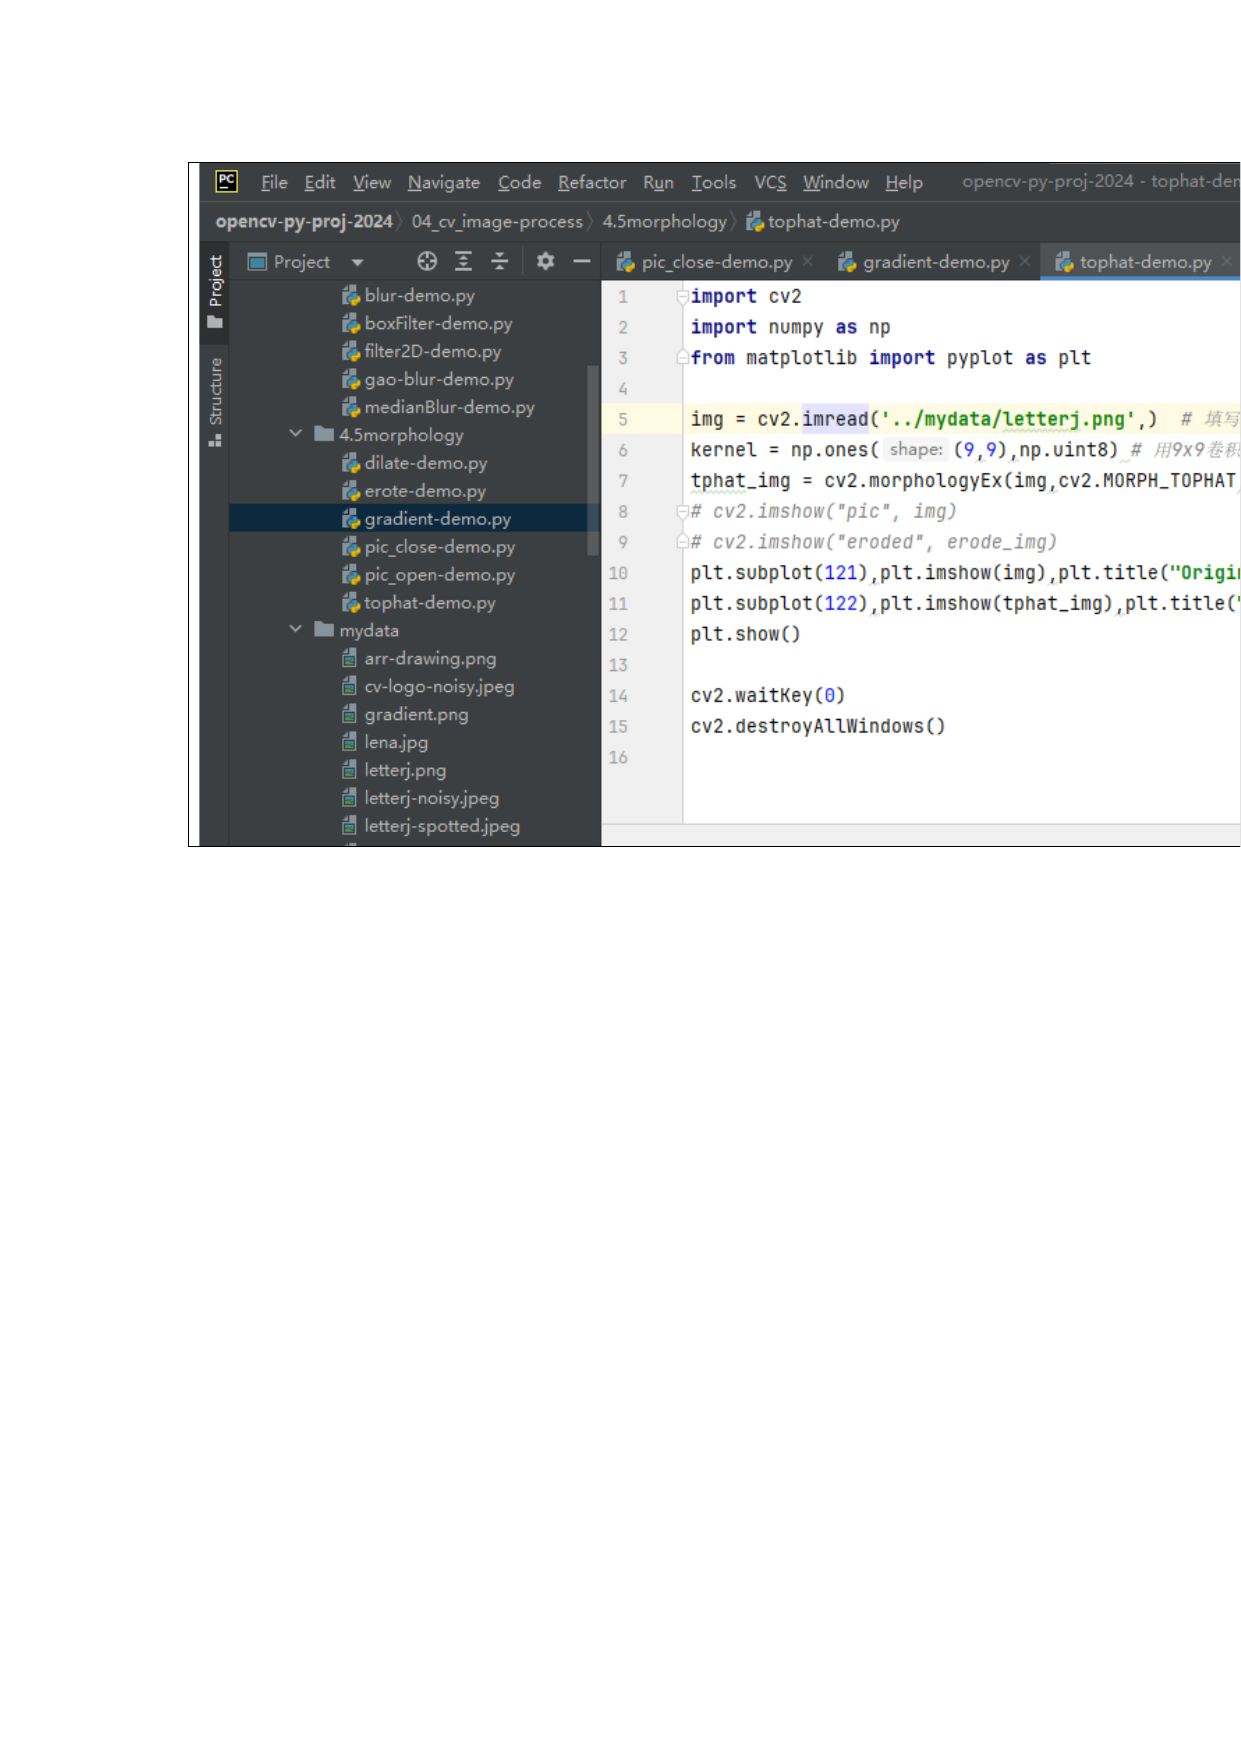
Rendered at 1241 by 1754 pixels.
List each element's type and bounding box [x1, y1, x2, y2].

picture [199, 163, 1241, 846]
table_header [189, 163, 199, 846]
